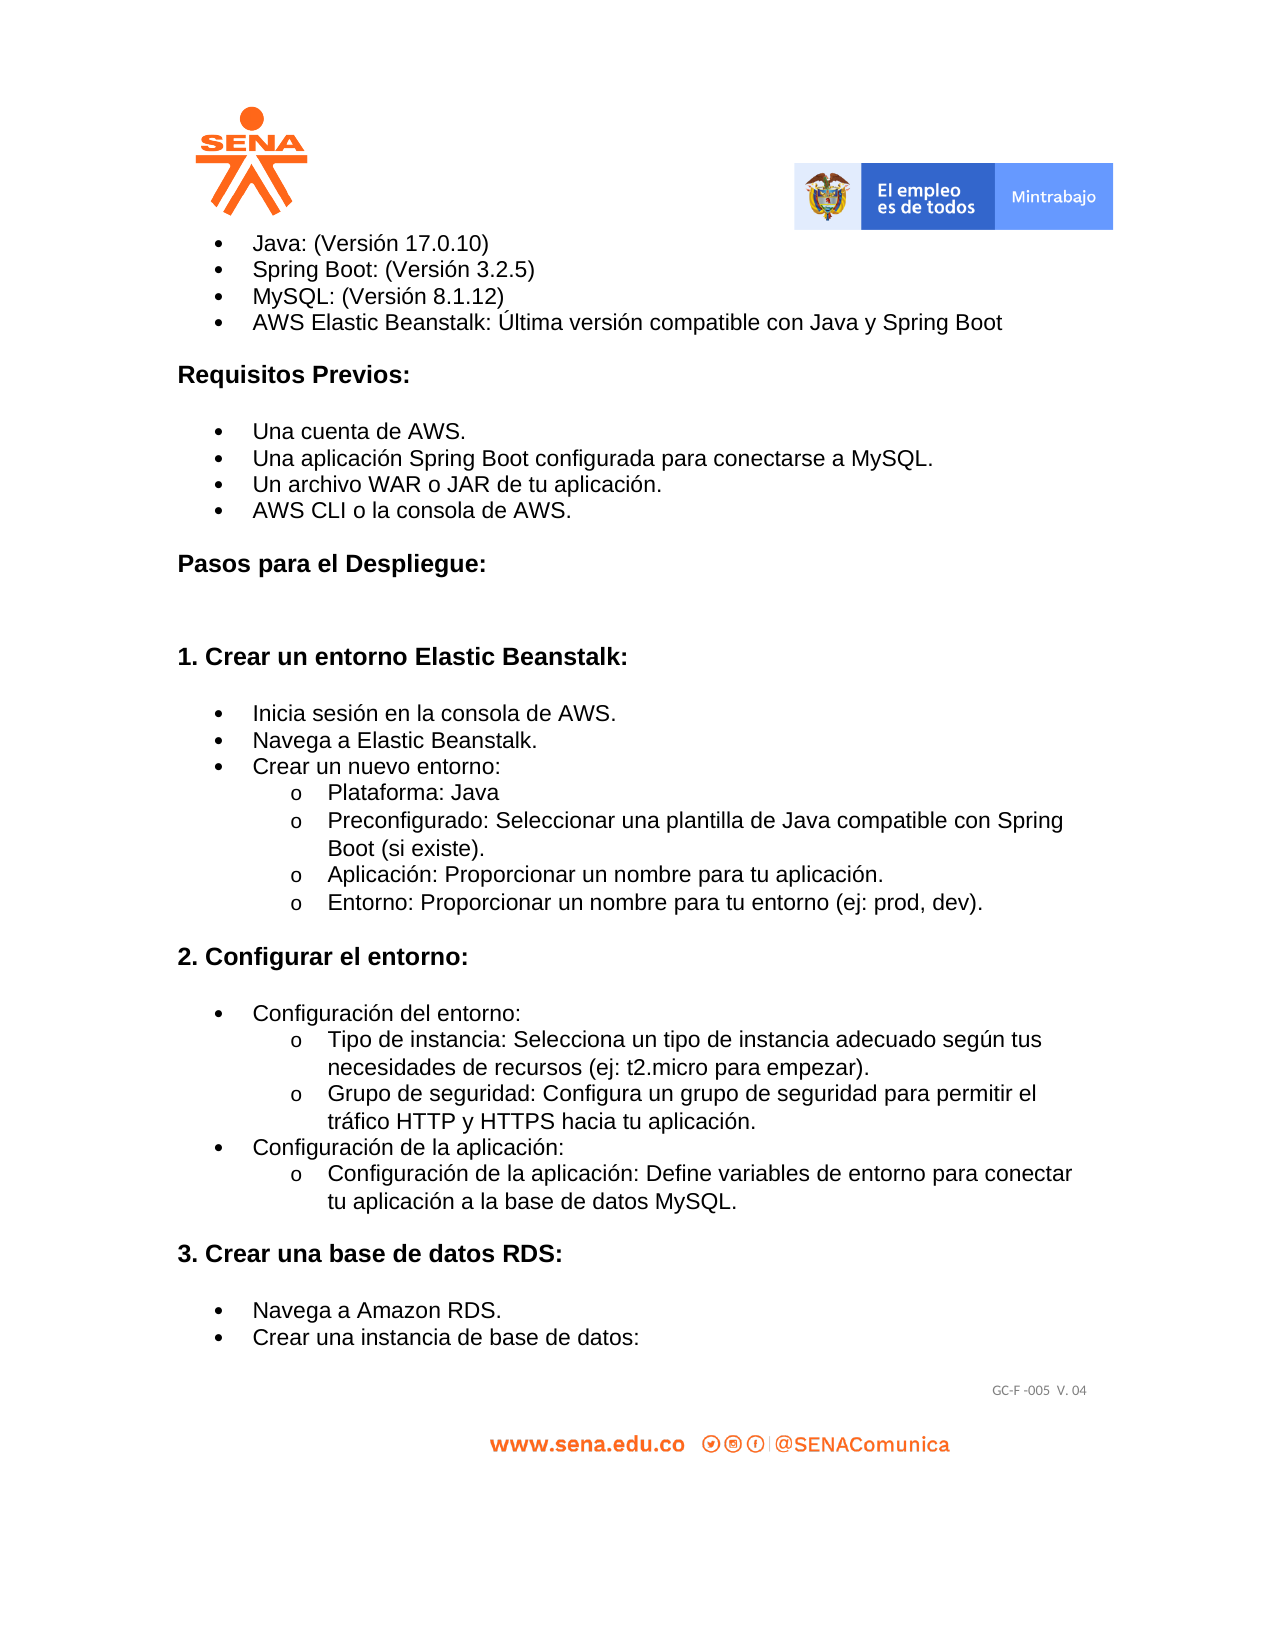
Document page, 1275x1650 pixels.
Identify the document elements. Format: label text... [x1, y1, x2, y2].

list Una cuenta de AWS. [215, 418, 1098, 445]
list Java: (Versión 17.0.10) [215, 230, 1098, 256]
text 2. Configurar el entorno: [177, 941, 1098, 970]
list Navega a Elastic Beanstalk. [215, 727, 1098, 753]
list Inicia sesión en la consola de AWS. [215, 700, 1098, 727]
list AWS CLI o la consola de AWS. [215, 497, 1098, 524]
text 3. Crear una base de datos RDS: [177, 1239, 1098, 1268]
list Crear una instancia de base de datos: [215, 1324, 1098, 1350]
list Un archivo WAR o JAR de tu aplicación. [215, 471, 1098, 497]
text 1. Crear un entorno Elastic Beanstalk: [177, 642, 1098, 671]
list Configuración de la aplicación: Define variables de entorno para conectar tu aplicación a la base de datos MySQL. [290, 1160, 1098, 1214]
list Preconfigurado: Seleccionar una plantilla de Java compatible con Spring Boot (si existe). [290, 807, 1098, 861]
list Tipo de instancia: Selecciona un tipo de instancia adecuado según tus necesidades de recursos (ej: t2.micro para empezar). [290, 1026, 1098, 1080]
list Configuración de la aplicación: [215, 1134, 1098, 1160]
list Grupo de seguridad: Configura un grupo de seguridad para permitir el tráfico HTTP y HTTPS hacia tu aplicación. [290, 1080, 1098, 1134]
list Crear un nuevo entorno: [215, 753, 1098, 779]
text Pasos para el Despliegue: [177, 549, 1098, 577]
list AWS Elastic Beanstalk: Última versión compatible con Java y Spring Boot [215, 309, 1098, 335]
list Configuración del entorno: [215, 999, 1098, 1026]
list Entorno: Proporcionar un nombre para tu entorno (ej: prod, dev). [290, 889, 1098, 916]
list Plataforma: Java [290, 779, 1098, 807]
picture [177, 85, 325, 233]
list MySQL: (Versión 8.1.12) [215, 283, 1098, 309]
text Requisitos Previos: [177, 360, 1098, 389]
list Una aplicación Spring Boot configurada para conectarse a MySQL. [215, 445, 1098, 471]
picture [478, 1423, 960, 1464]
list Aplicación: Proporcionar un nombre para tu aplicación. [290, 861, 1098, 889]
list Spring Boot: (Versión 3.2.5) [215, 256, 1098, 283]
picture [794, 163, 1114, 230]
list Navega a Amazon RDS. [215, 1297, 1098, 1324]
